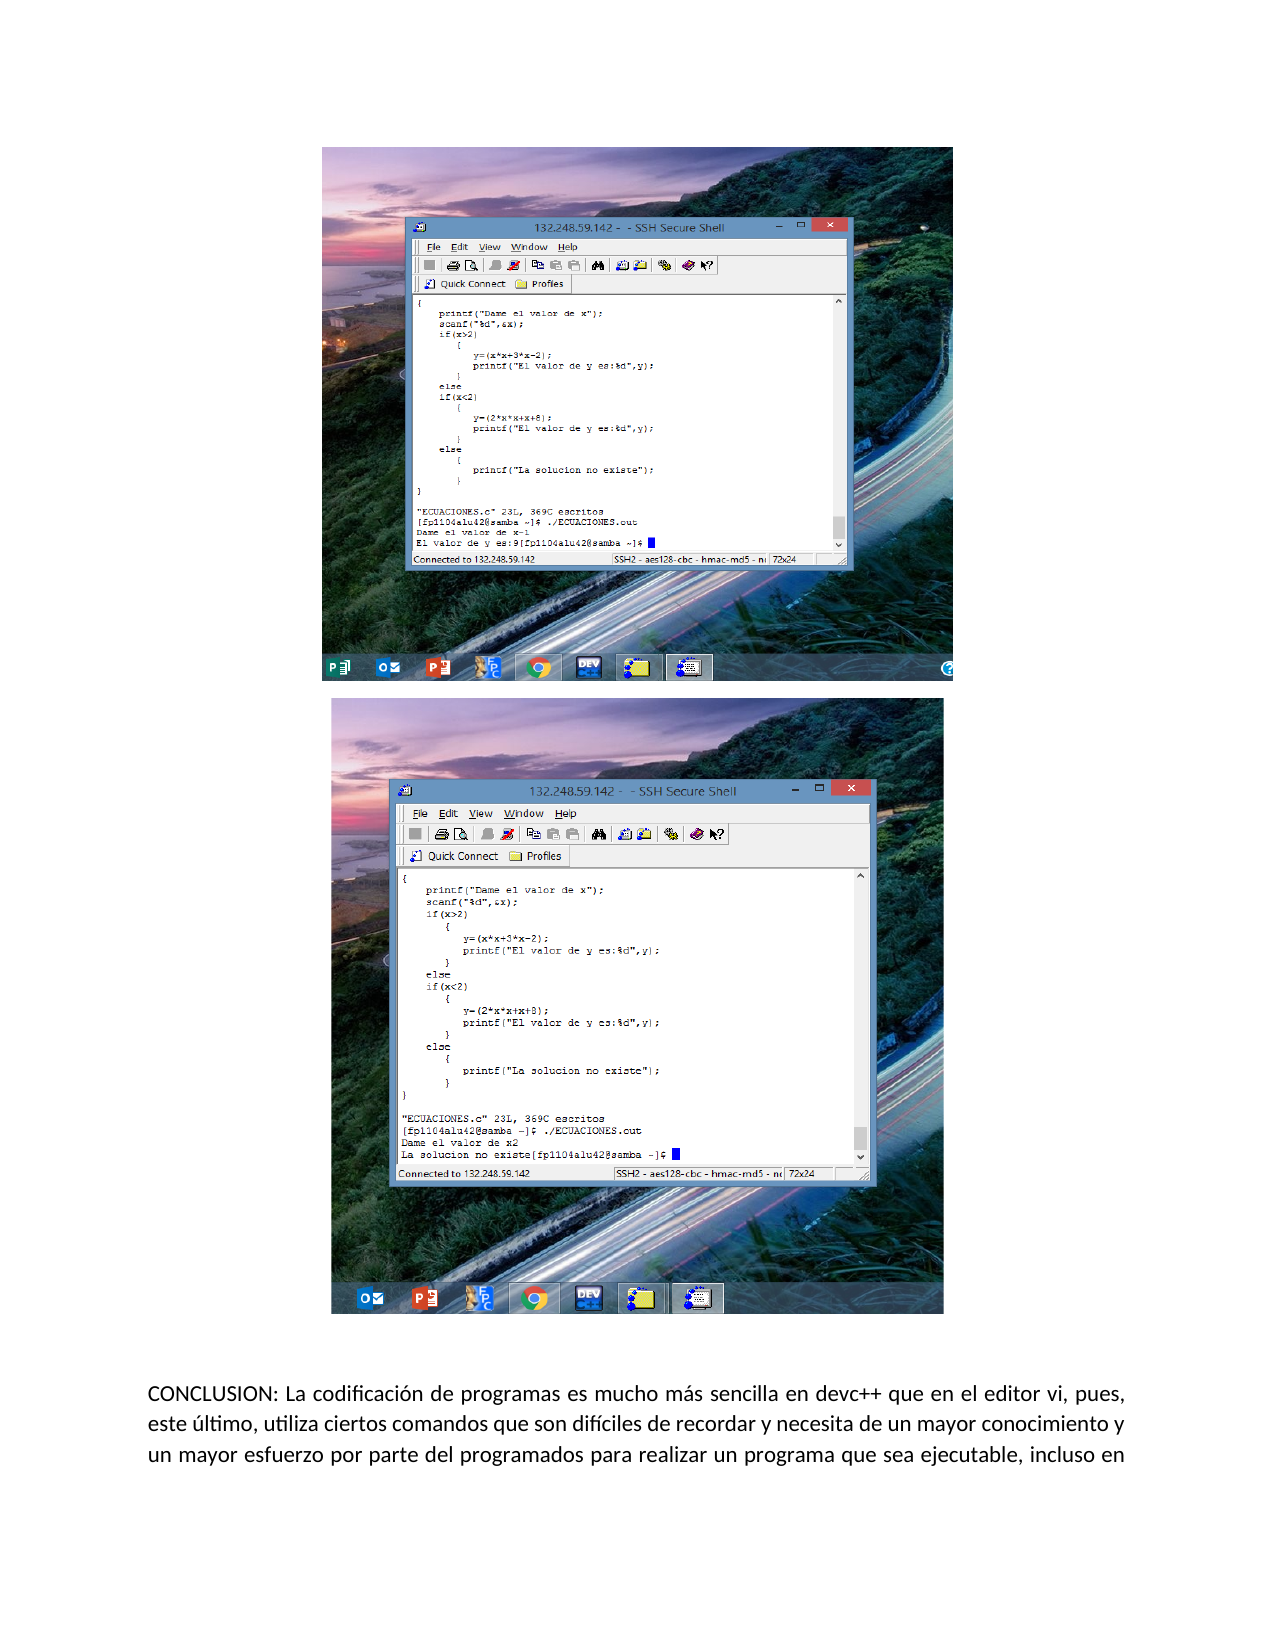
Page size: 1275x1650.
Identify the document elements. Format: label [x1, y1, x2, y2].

picture [331, 698, 944, 1314]
text [148, 1379, 1127, 1468]
picture [322, 147, 953, 681]
